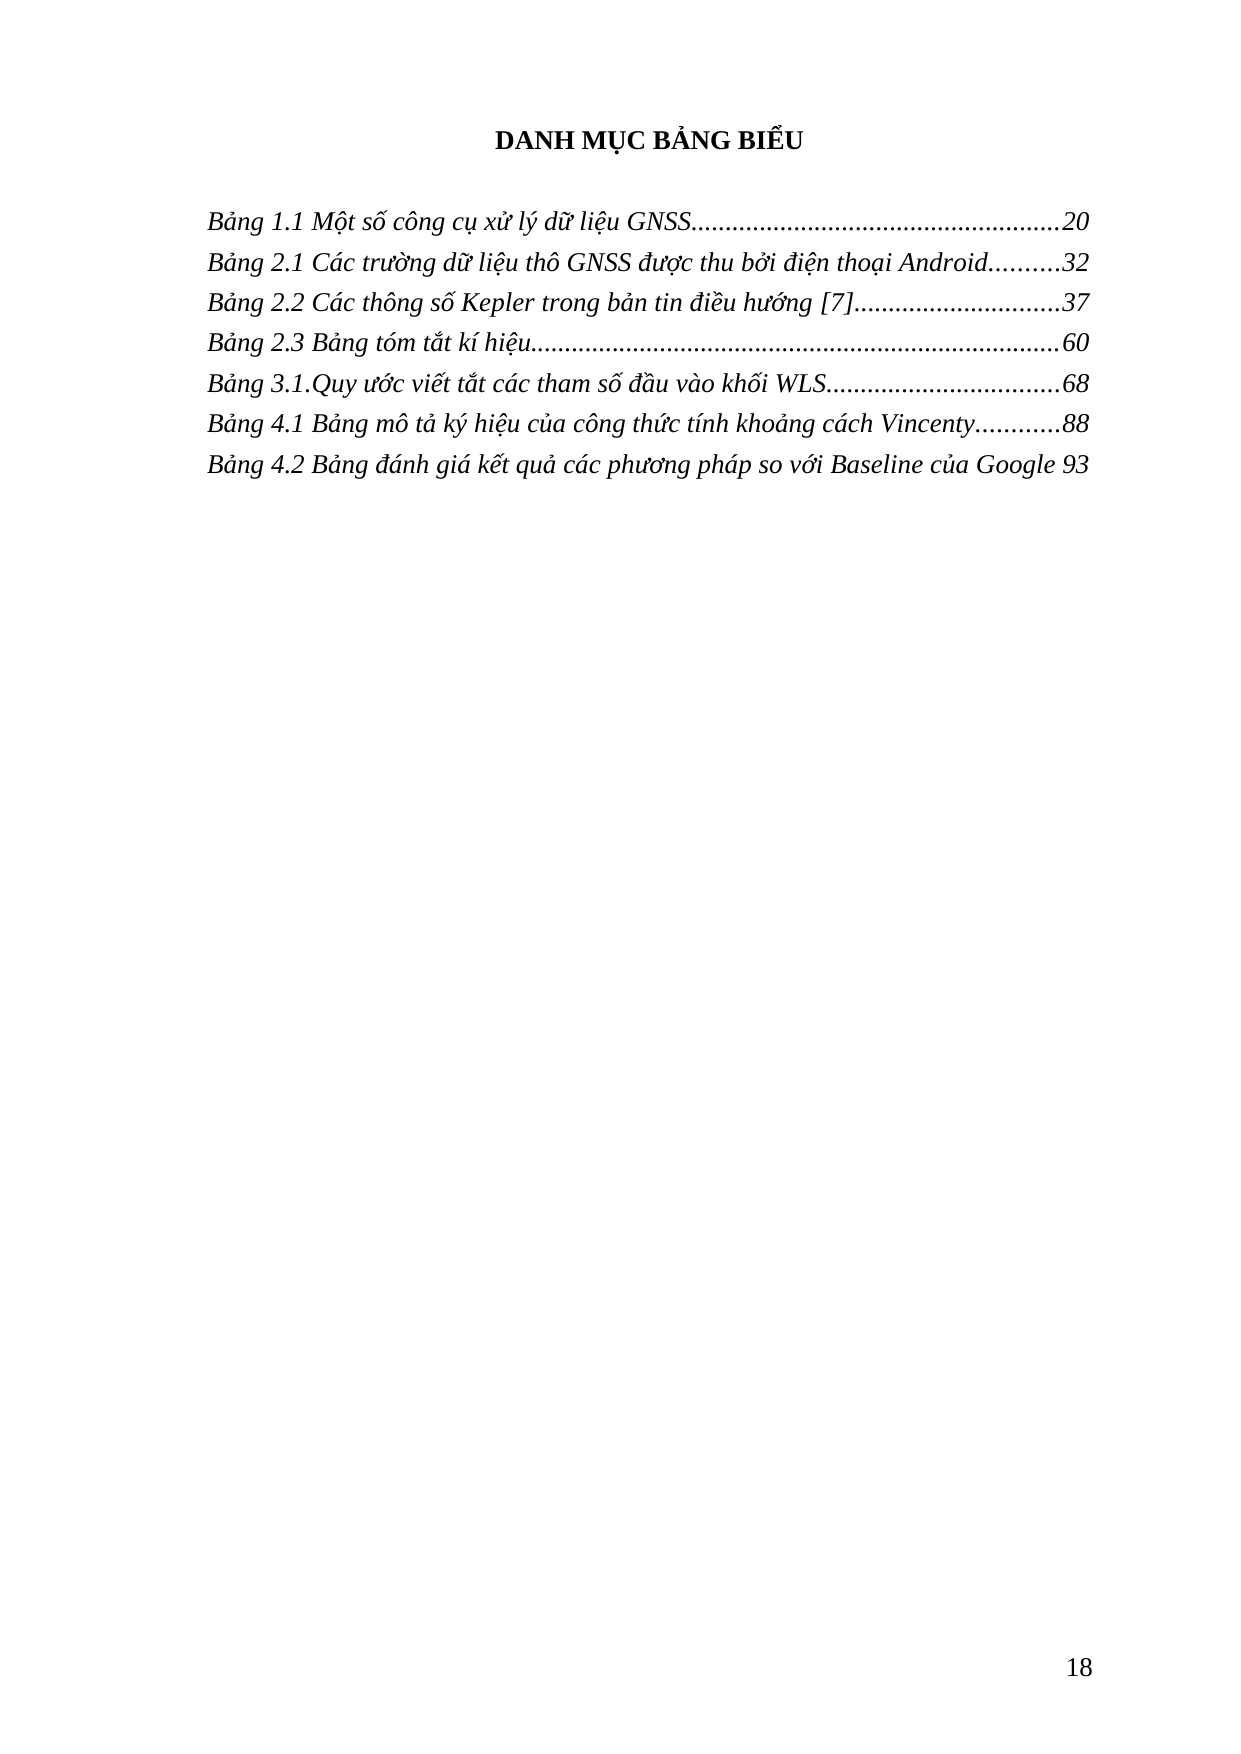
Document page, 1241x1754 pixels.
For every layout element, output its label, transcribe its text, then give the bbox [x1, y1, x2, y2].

text Bảng 2.1 Các trường dữ liệu thô GNSS được thu bởi điện thoại Android 32 [207, 246, 1092, 277]
text Bảng 4.2 Bảng đánh giá kết quả các phương pháp so với Baseline của Google 93 [207, 448, 1092, 479]
title DANH MỤC BẢNG BIỂU [207, 124, 1092, 156]
text Bảng 2.3 Bảng tóm tắt kí hiệu 60 [207, 326, 1092, 358]
text Bảng 3.1.Quy ước viết tắt các tham số đầu vào khối WLS 68 [207, 367, 1092, 398]
text Bảng 1.1 Một số công cụ xử lý dữ liệu GNSS 20 [207, 205, 1092, 236]
text Bảng 2.2 Các thông số Kepler trong bản tin điều hướng [7] 37 [207, 286, 1092, 317]
text Bảng 4.1 Bảng mô tả ký hiệu của công thức tính khoảng cách Vincenty 88 [207, 407, 1092, 438]
